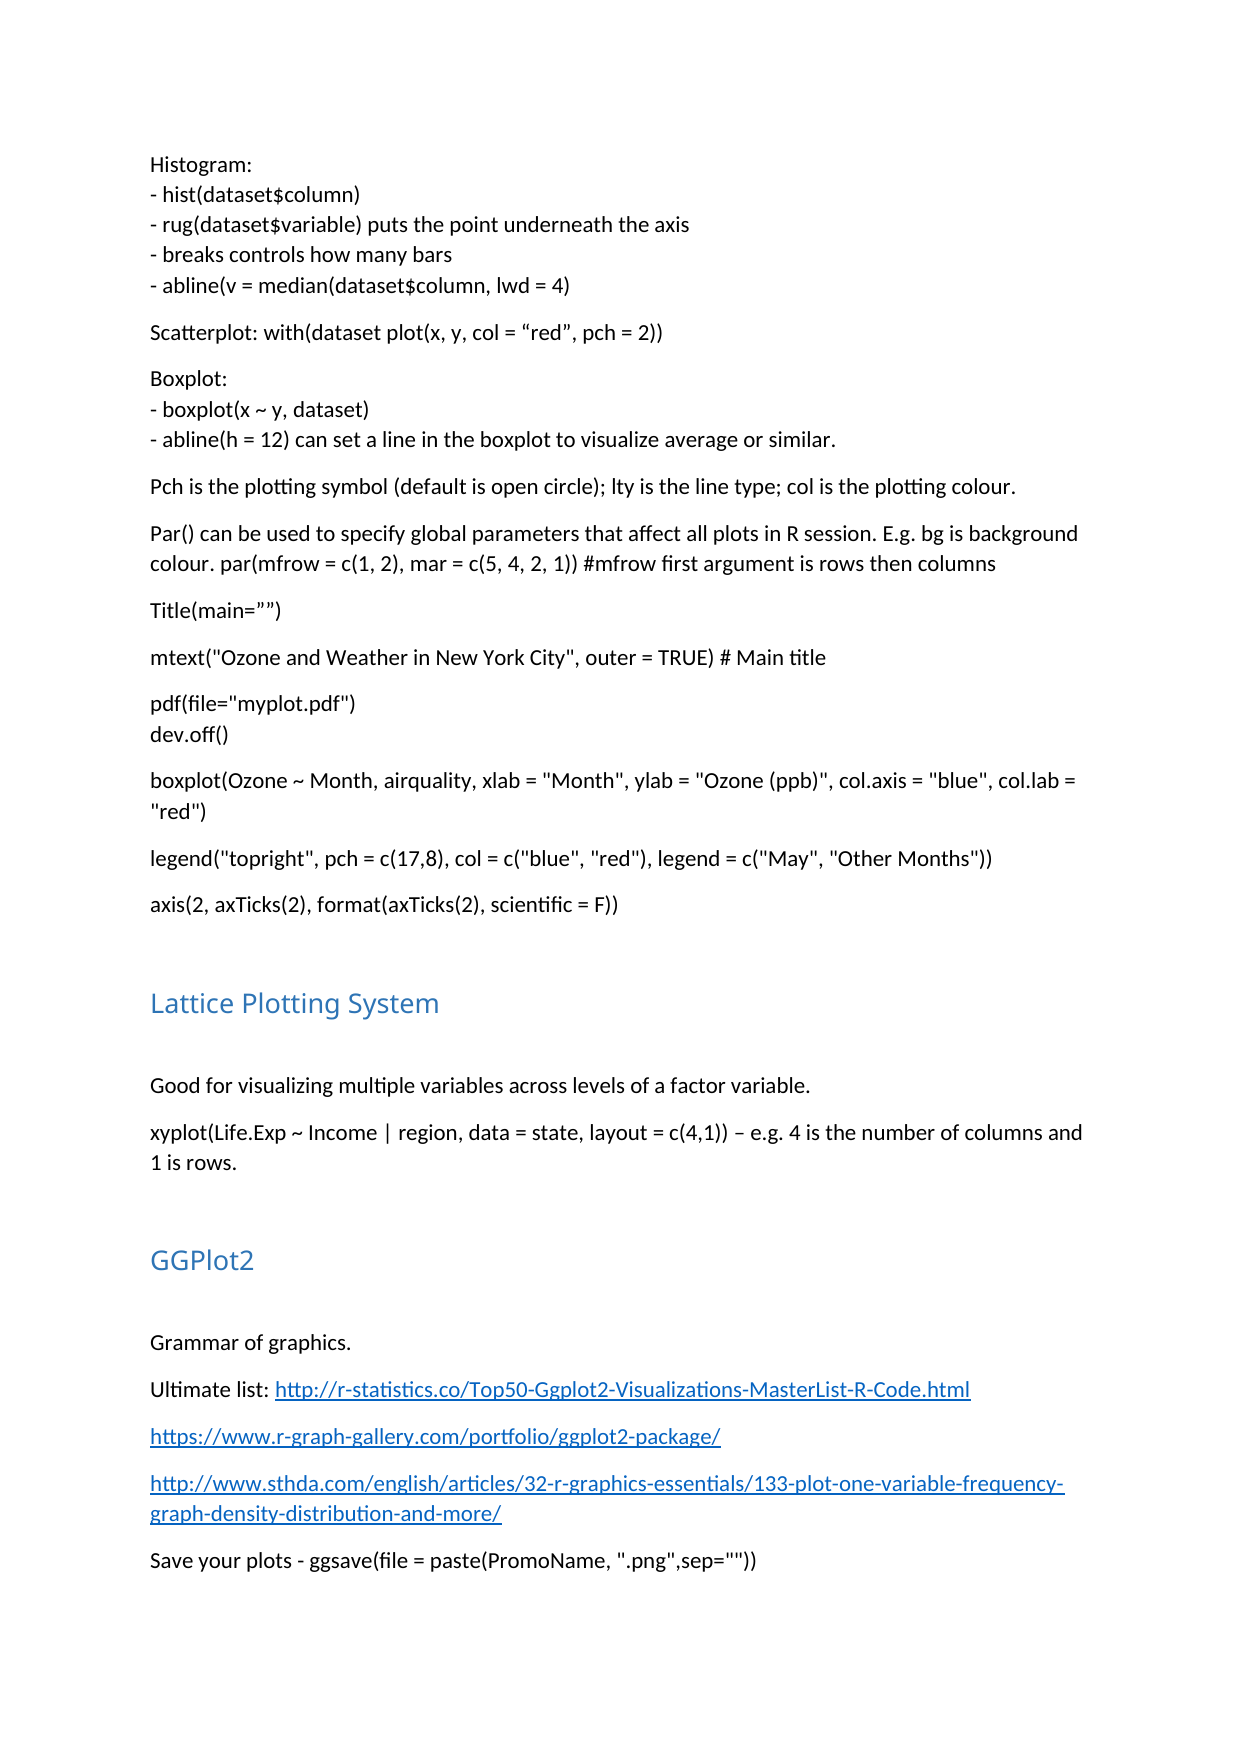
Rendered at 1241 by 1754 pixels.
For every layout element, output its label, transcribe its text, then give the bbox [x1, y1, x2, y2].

text Pch is the plotting symbol (default is open circle); lty is the line type; col is the plotting colour. [150, 472, 1090, 500]
text mtext("Ozone and Weather in New York City", outer = TRUE) # Main title [150, 643, 1090, 671]
text Histogram: - hist(dataset$column) - rug(dataset$variable) puts the point underneath the axis - breaks controls how many bars - abline(v = median(dataset$column, lwd = 4) [150, 150, 1090, 299]
text Grammar of graphics. [150, 1328, 1090, 1357]
text boxplot(Ozone ~ Month, airquality, xlab = "Month", ylab = "Ozone (ppb)", col.axis = "blue", col.lab = "red") [150, 767, 1090, 825]
text Ultimate list: http://r-statistics.co/Top50-Ggplot2-Visualizations-MasterList-R-Code.html [150, 1375, 1090, 1403]
text https://www.r-graph-gallery.com/portfolio/ggplot2-package/ [150, 1422, 1090, 1450]
subtitle Lattice Plotting System [150, 984, 1090, 1021]
text Title(main=””) [150, 596, 1090, 624]
text axis(2, axTicks(2), format(axTicks(2), scientific = F)) [150, 891, 1090, 919]
text pdf(file="myplot.pdf") dev.off() [150, 689, 1090, 748]
text Boxplot: - boxplot(x ~ y, dataset) - abline(h = 12) can set a line in the boxplot to visualize average or similar. [150, 364, 1090, 453]
text legend("topright", pch = c(17,8), col = c("blue", "red"), legend = c("May", "Other Months")) [150, 844, 1090, 872]
text Save your plots - ggsave(file = paste(PromoName, ".png",sep="")) [150, 1546, 1090, 1574]
text Scatterplot: with(dataset plot(x, y, col = “red”, pch = 2)) [150, 318, 1090, 346]
text Par() can be used to specify global parameters that affect all plots in R session. E.g. bg is background colour. par(mfrow = c(1, 2), mar = c(5, 4, 2, 1)) #mfrow first argument is rows then columns [150, 519, 1090, 577]
subtitle GGPlot2 [150, 1242, 1090, 1279]
text Good for visualizing multiple variables across levels of a factor variable. [150, 1071, 1090, 1099]
text http://www.sthda.com/english/articles/32-r-graphics-essentials/133-plot-one-variable-frequency-graph-density-distribution-and-more/ [150, 1469, 1090, 1527]
text xyplot(Life.Exp ~ Income | region, data = state, layout = c(4,1)) – e.g. 4 is the number of columns and 1 is rows. [150, 1118, 1090, 1176]
